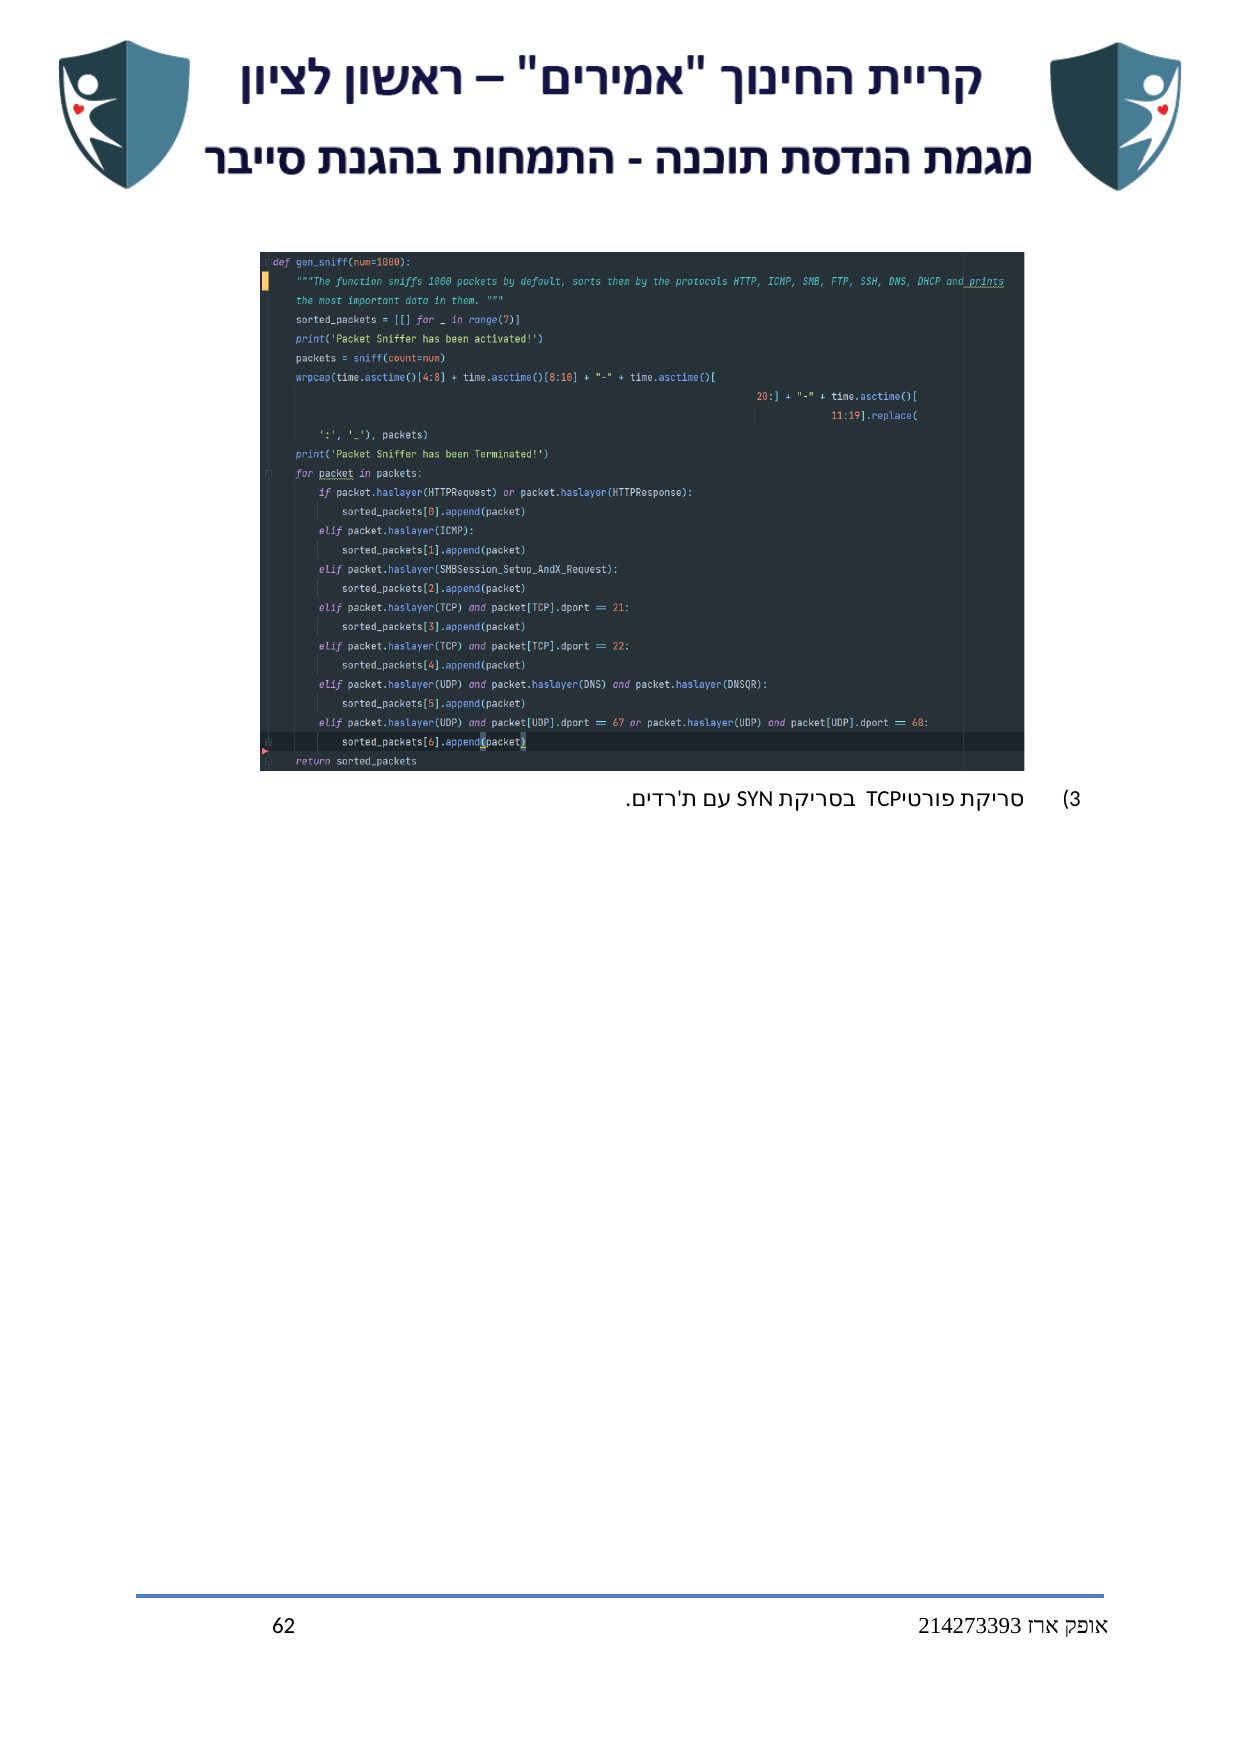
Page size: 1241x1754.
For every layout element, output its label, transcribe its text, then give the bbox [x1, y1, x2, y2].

picture [58, 40, 1182, 192]
picture [260, 252, 1025, 771]
list סריקת פורטיTCP בסריקת SYN עם ת'רדים. [162, 784, 1062, 812]
